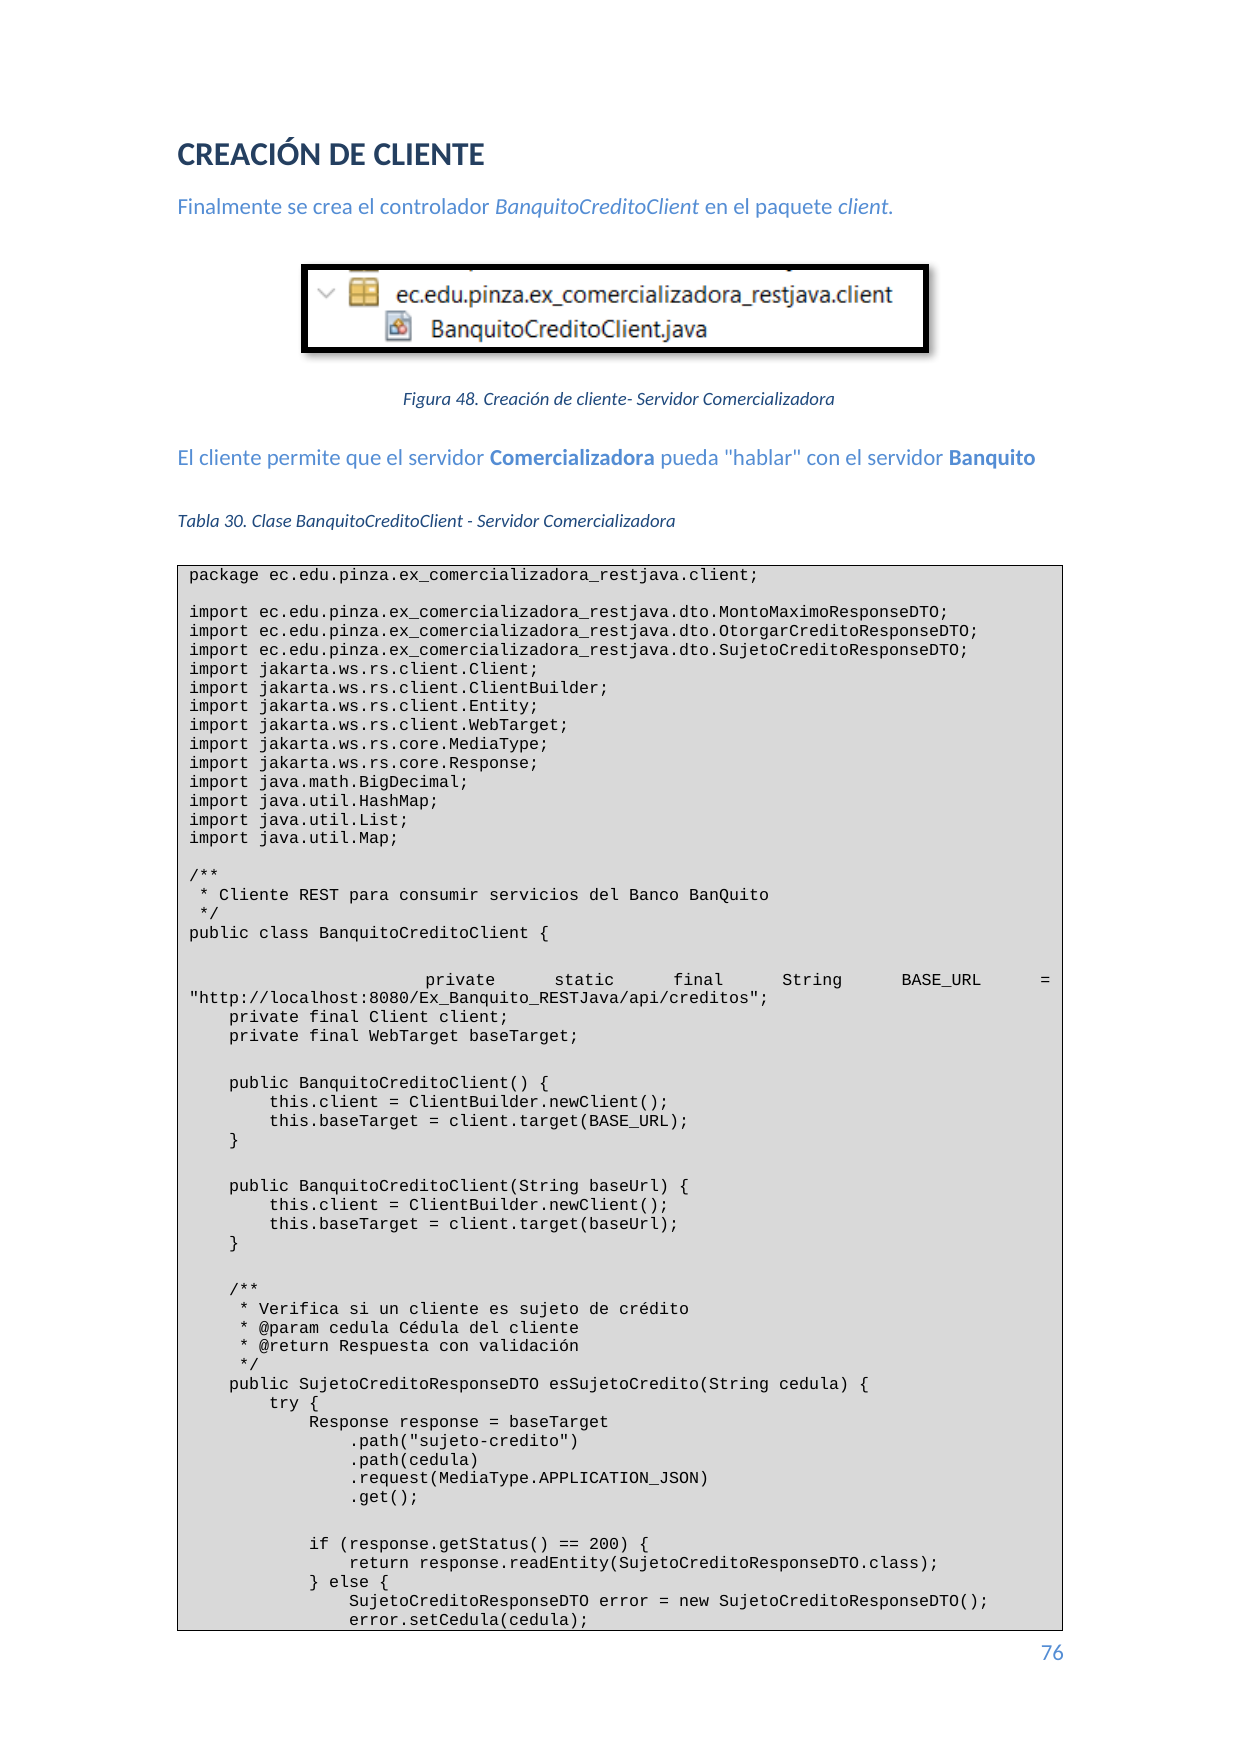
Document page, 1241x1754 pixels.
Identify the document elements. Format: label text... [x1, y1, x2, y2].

subtitle CREACIÓN DE CLIENTE [177, 133, 1063, 174]
text El cliente permite que el servidor Comercializadora pueda "hablar" con el servidor Banquito [177, 443, 1063, 471]
picture [308, 270, 923, 347]
text Finalmente se crea el controlador BanquitoCreditoClient en el paquete client. [177, 192, 1063, 220]
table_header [178, 566, 1062, 1630]
text Figura 48. Creación de cliente- Servidor Comercializadora [177, 387, 1063, 410]
